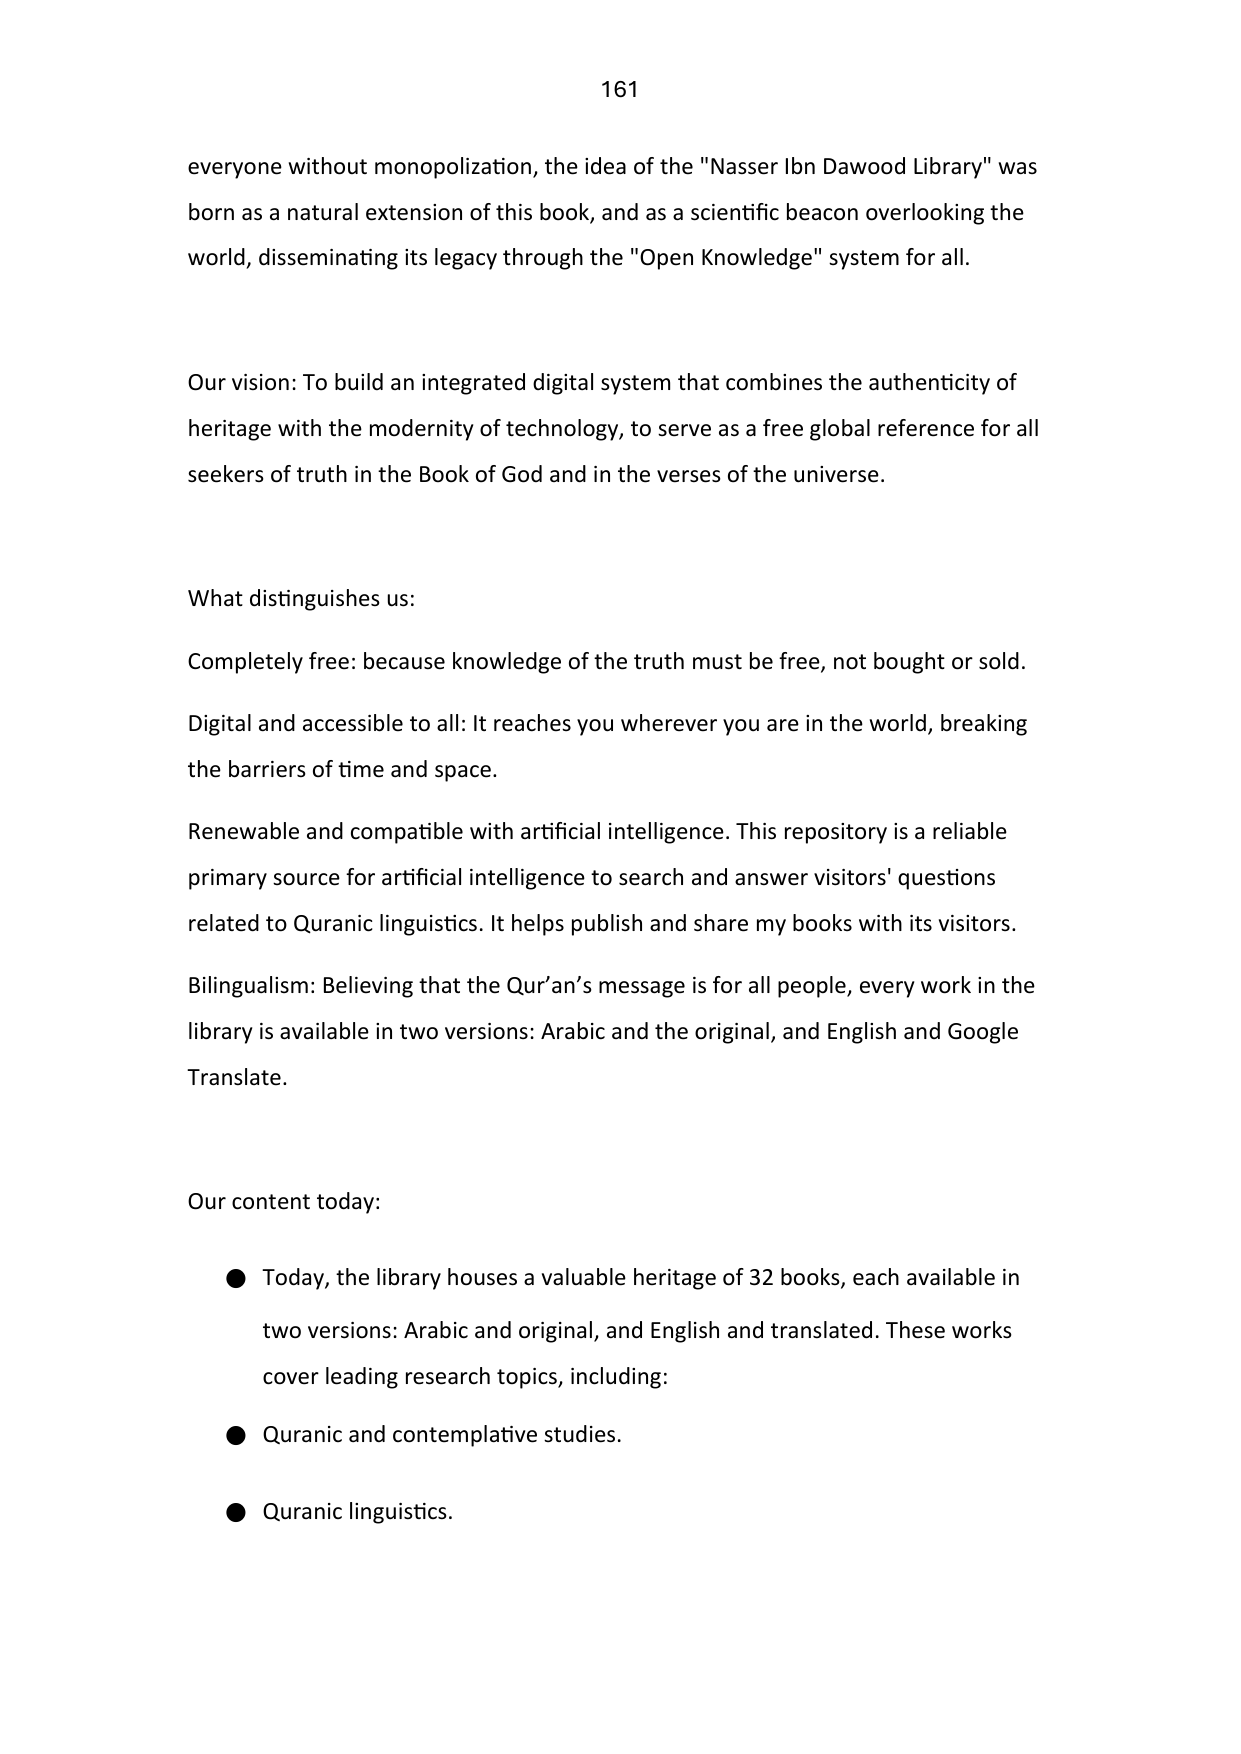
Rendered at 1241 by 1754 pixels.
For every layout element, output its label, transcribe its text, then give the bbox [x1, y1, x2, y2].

text Bilingualism: Believing that the Qur’an’s message is for all people, every work in the library is available in two versions: Arabic and the original, and English and Google Translate. [187, 969, 1053, 1091]
text What distinguishes us: [187, 582, 1053, 613]
text Completely free: because knowledge of the truth must be free, not bought or sold. [187, 645, 1053, 675]
text Digital and accessible to all: It reaches you wherever you are in the world, breaking the barriers of time and space. [187, 707, 1053, 783]
text Renewable and compatible with artificial intelligence. This repository is a reliable primary source for artificial intelligence to search and answer visitors' questions related to Quranic linguistics. It helps publish and share my books with its visitors. [187, 815, 1053, 937]
text Our vision: To build an integrated digital system that combines the authenticity of heritage with the modernity of technology, to serve as a free global reference for all seekers of truth in the Book of God and in the verses of the universe. [187, 366, 1053, 488]
text Our content today: [187, 1186, 1053, 1216]
list Quranic and contemplative studies. [225, 1406, 1053, 1457]
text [187, 150, 1053, 272]
list Today, the library houses a valuable heritage of 32 books, each available in two versions: Arabic and original, and English and translated. These works cover leading research topics, including: [225, 1248, 1053, 1391]
list Quranic linguistics. [225, 1483, 1053, 1534]
